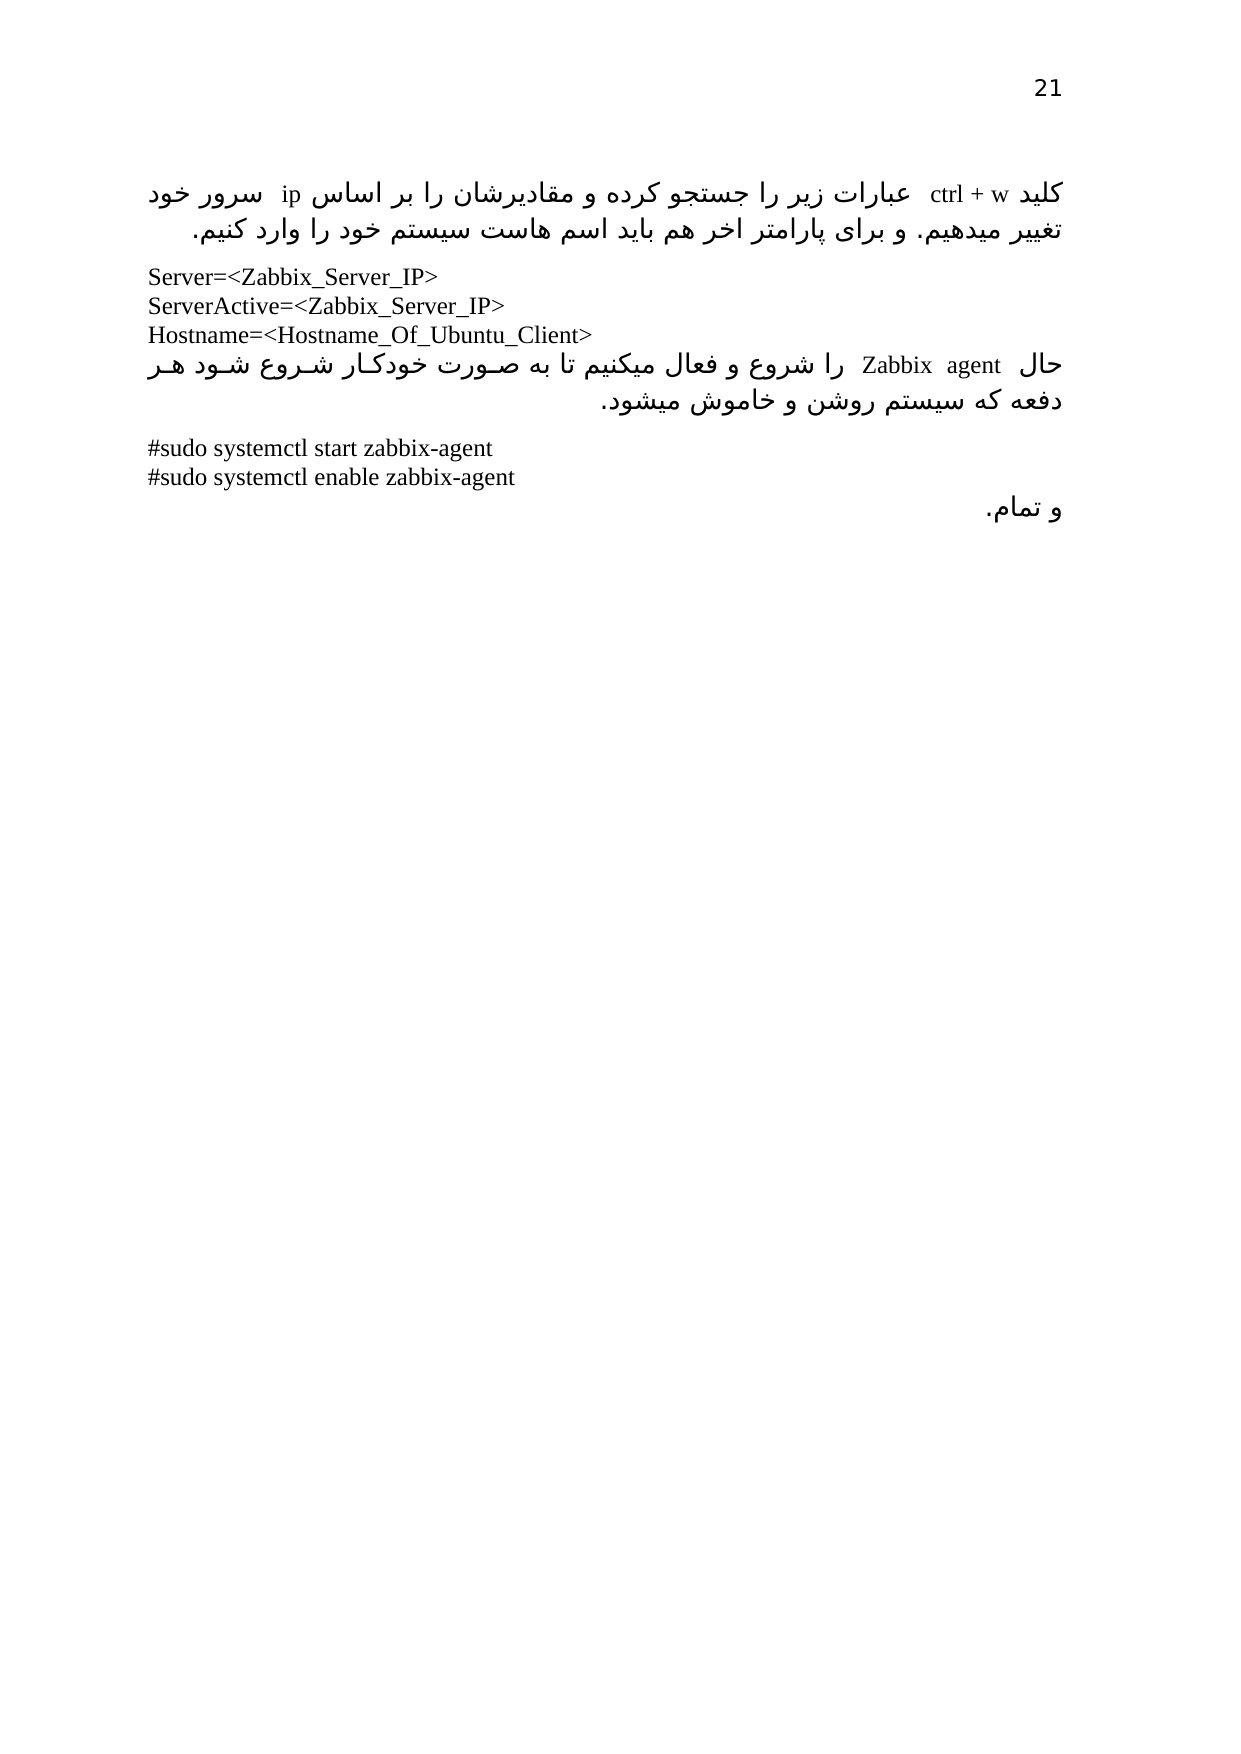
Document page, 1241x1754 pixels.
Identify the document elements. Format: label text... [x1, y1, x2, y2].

text حال Zabbix agent را شروع و فعال میکنیم تا به صورت خودکار شروع شود هر دفعه که سیستم روشن و خاموش میشود. [148, 348, 1063, 416]
text Server=<Zabbix_Server_IP> [148, 262, 1063, 291]
text Hostname=<Hostname_Of_Ubuntu_Client> [148, 320, 1063, 348]
text و تمام. [148, 491, 1063, 522]
text ServerActive=<Zabbix_Server_IP> [148, 291, 1063, 320]
text #sudo systemctl start zabbix-agent [148, 433, 1063, 462]
text #sudo systemctl enable zabbix-agent [148, 462, 1063, 491]
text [148, 177, 1063, 245]
